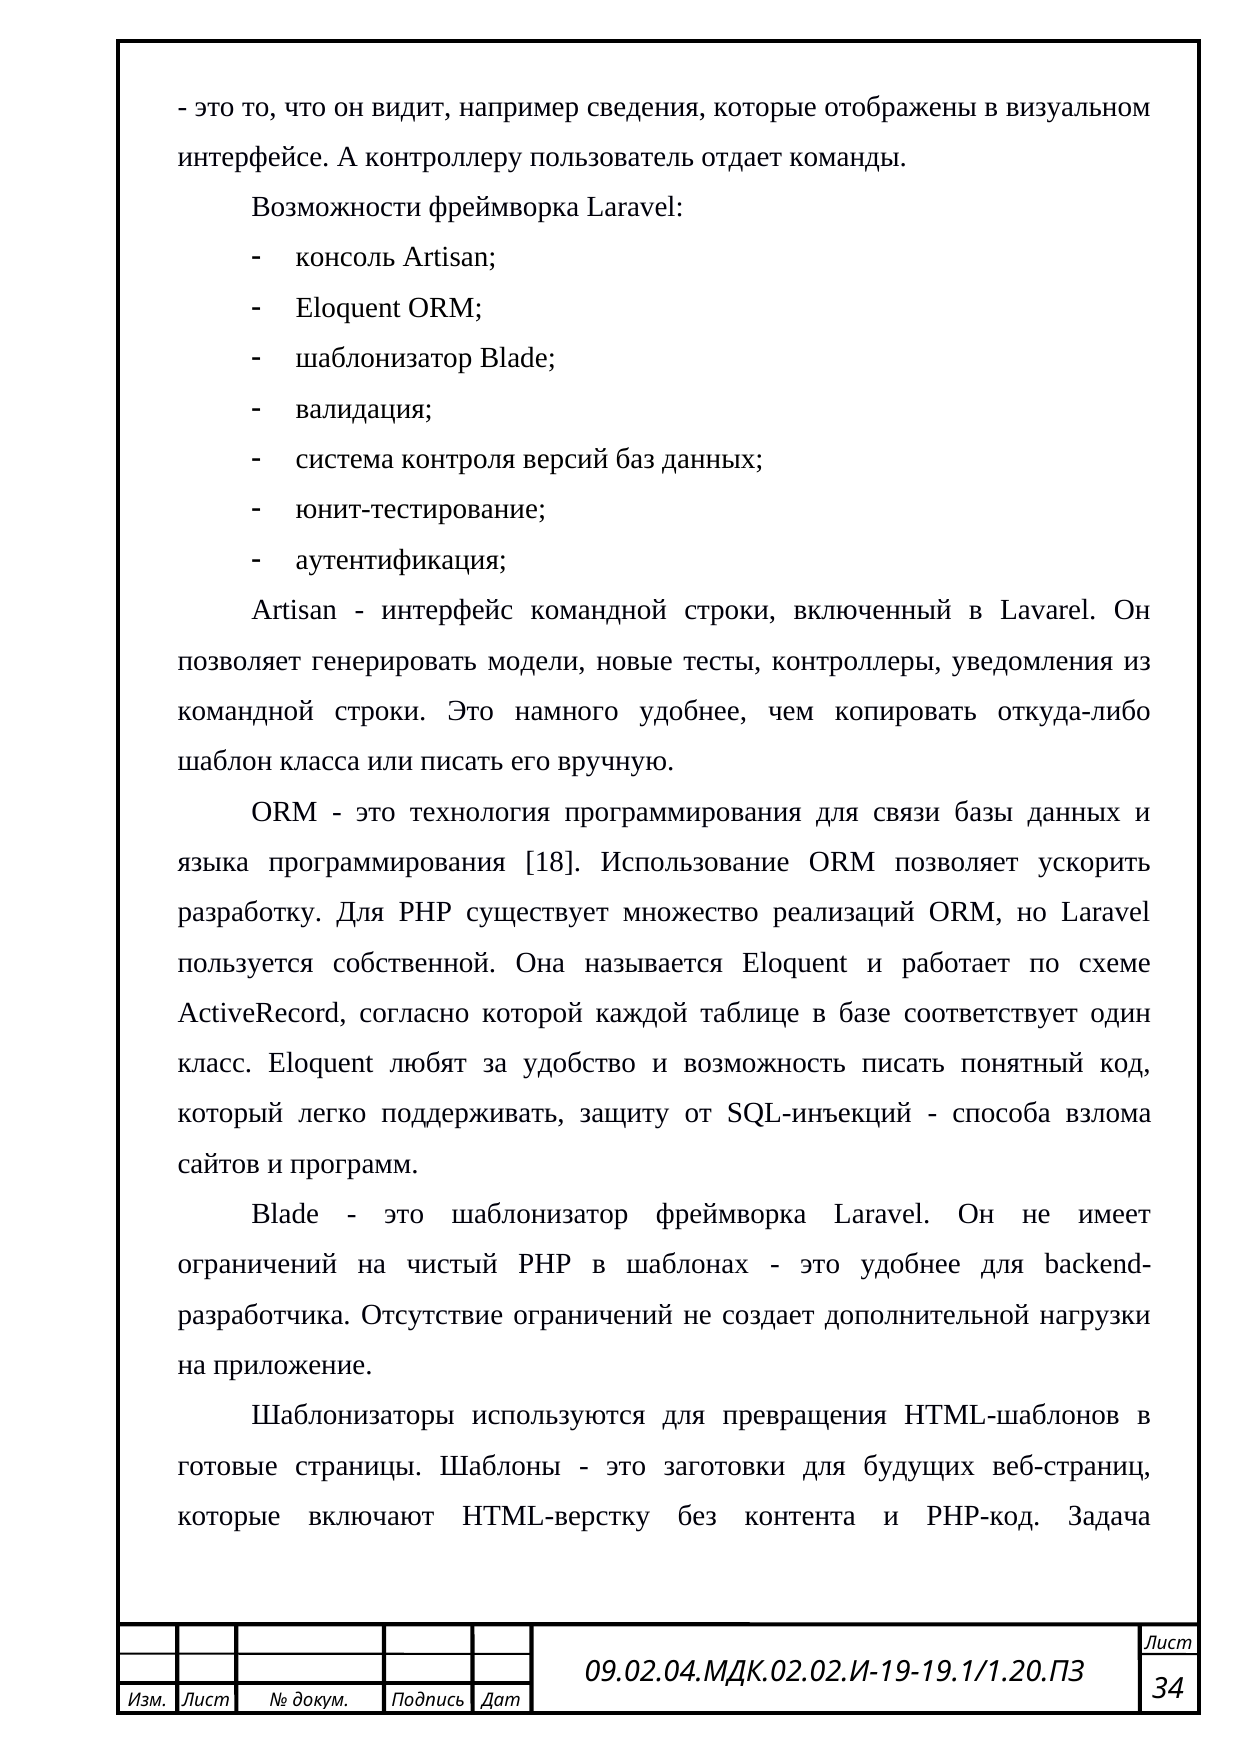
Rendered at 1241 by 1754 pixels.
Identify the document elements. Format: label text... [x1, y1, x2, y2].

list аутентификация; [177, 542, 1137, 576]
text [177, 1397, 1152, 1532]
text ORM - это технология программирования для связи базы данных и языка программирования [18]. Использование ORM позволяет ускорить разработку. Для PHP существует множество реализаций ORM, но Laravel пользуется собственной. Она называется Eloquent и работает по схеме ActiveRecord, согласно которой каждой таблице в базе соответствует один класс. Eloquent любят за удобство и возможность писать понятный код, который легко поддерживать, защиту от SQL-инъекций - способа взлома сайтов и программ. [177, 794, 1152, 1179]
text Artisan - интерфейс командной строки, включенный в Lavarel. Он позволяет генерировать модели, новые тесты, контроллеры, уведомления из командной строки. Это намного удобнее, чем копировать откуда-либо шаблон класса или писать его вручную. [177, 592, 1152, 777]
text Blade - это шаблонизатор фреймворка Laravel. Он не имеет ограничений на чистый PHP в шаблонах - это удобнее для backend-разработчика. Отсутствие ограничений не создает дополнительной нагрузки на приложение. [177, 1196, 1152, 1381]
list система контроля версий баз данных; [177, 441, 1137, 475]
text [177, 89, 1152, 172]
list шаблонизатор Blade; [177, 340, 1137, 374]
list юнит-тестирование; [177, 492, 1137, 525]
text Возможности фреймворка Laravel: [177, 189, 1152, 223]
list валидация; [177, 391, 1137, 424]
list Eloquent ORM; [177, 290, 1137, 324]
list консоль Artisan; [177, 239, 1137, 273]
